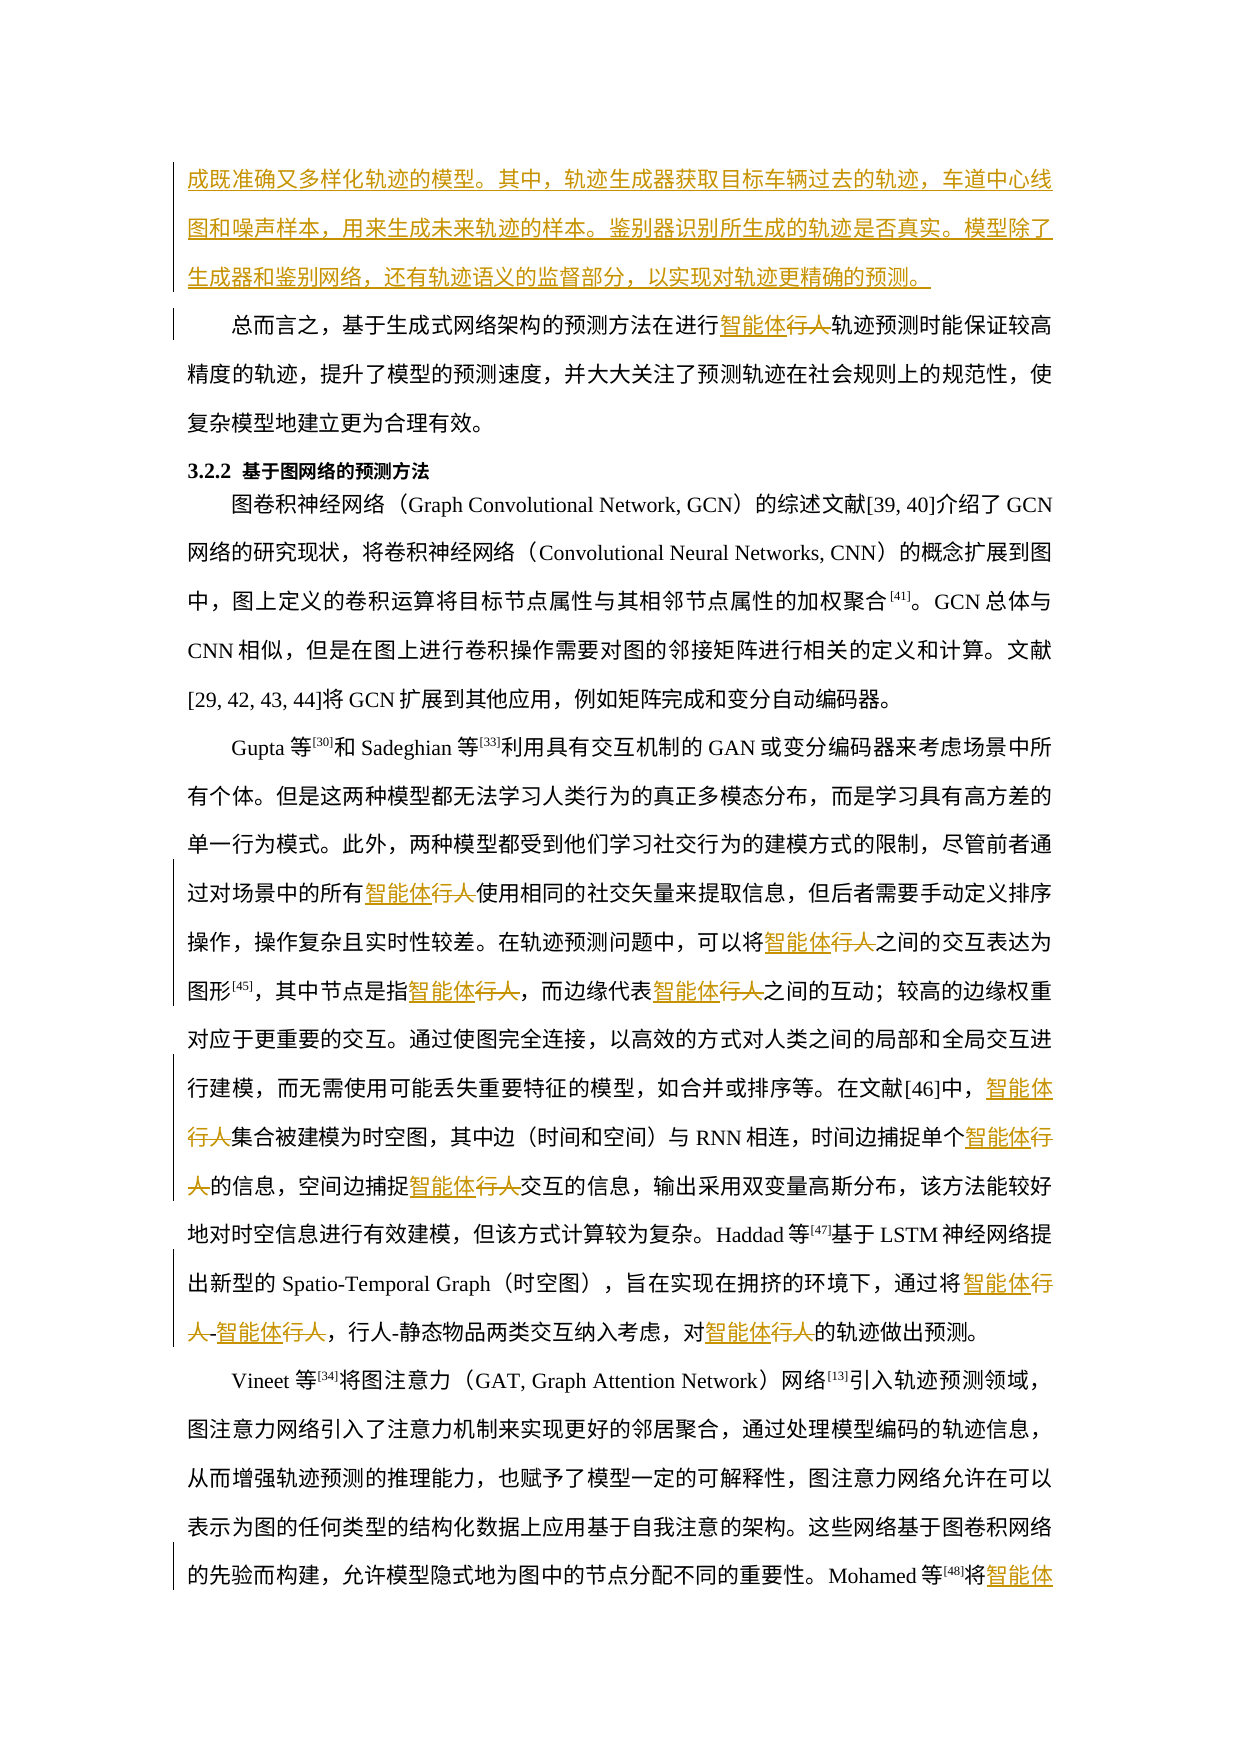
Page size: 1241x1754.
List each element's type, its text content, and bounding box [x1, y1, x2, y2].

text 图卷积神经网络（Graph Convolutional Network, GCN）的综述文献[39, 40]介绍了GCN网络的研究现状，将卷积神经网络（Convolutional Neural Networks, CNN）的概念扩展到图中，图上定义的卷积运算将目标节点属性与其相邻节点属性的加权聚合[41]。GCN总体与CNN相似，但是在图上进行卷积操作需要对图的邻接矩阵进行相关的定义和计算。文献[29, 42, 43, 44]将GCN扩展到其他应用，例如矩阵完成和变分自动编码器。 [187, 486, 1053, 714]
text Gupta等[30]和Sadeghian等[33]利用具有交互机制的GAN或变分编码器来考虑场景中所有个体。但是这两种模型都无法学习人类行为的真正多模态分布，而是学习具有高方差的单一行为模式。此外，两种模型都受到他们学习社交行为的建模方式的限制，尽管前者通过对场景中的所有使用相同的社交矢量来提取信息，但后者需要手动定义排序操作，操作复杂且实时性较差。在轨迹预测问题中，可以将之间的交互表达为图形[45]，其中节点是指，而边缘代表之间的互动；较高的边缘权重对应于更重要的交互。通过使图完全连接，以高效的方式对人类之间的局部和全局交互进行建模，而无需使用可能丢失重要特征的模型，如合并或排序等。在文献[46]中，集合被建模为时空图，其中边（时间和空间）与RNN相连，时间边捕捉单个的信息，空间边捕捉交互的信息，输出采用双变量高斯分布，该方法能较好地对时空信息进行有效建模，但该方式计算较为复杂。Haddad等[47]基于LSTM神经网络提出新型的Spatio-Temporal Graph（时空图），旨在实现在拥挤的环境下，通过将-，行人-静态物品两类交互纳入考虑，对的轨迹做出预测。 [187, 729, 1053, 1347]
text 3.2.2 基于图网络的预测方法 [187, 454, 1053, 486]
text 总而言之，基于生成式网络架构的预测方法在进行轨迹预测时能保证较高精度的轨迹，提升了模型的预测速度，并大大关注了预测轨迹在社会规则上的规范性，使复杂模型地建立更为合理有效。 [187, 308, 1053, 438]
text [187, 1363, 1053, 1590]
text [187, 162, 1053, 190]
